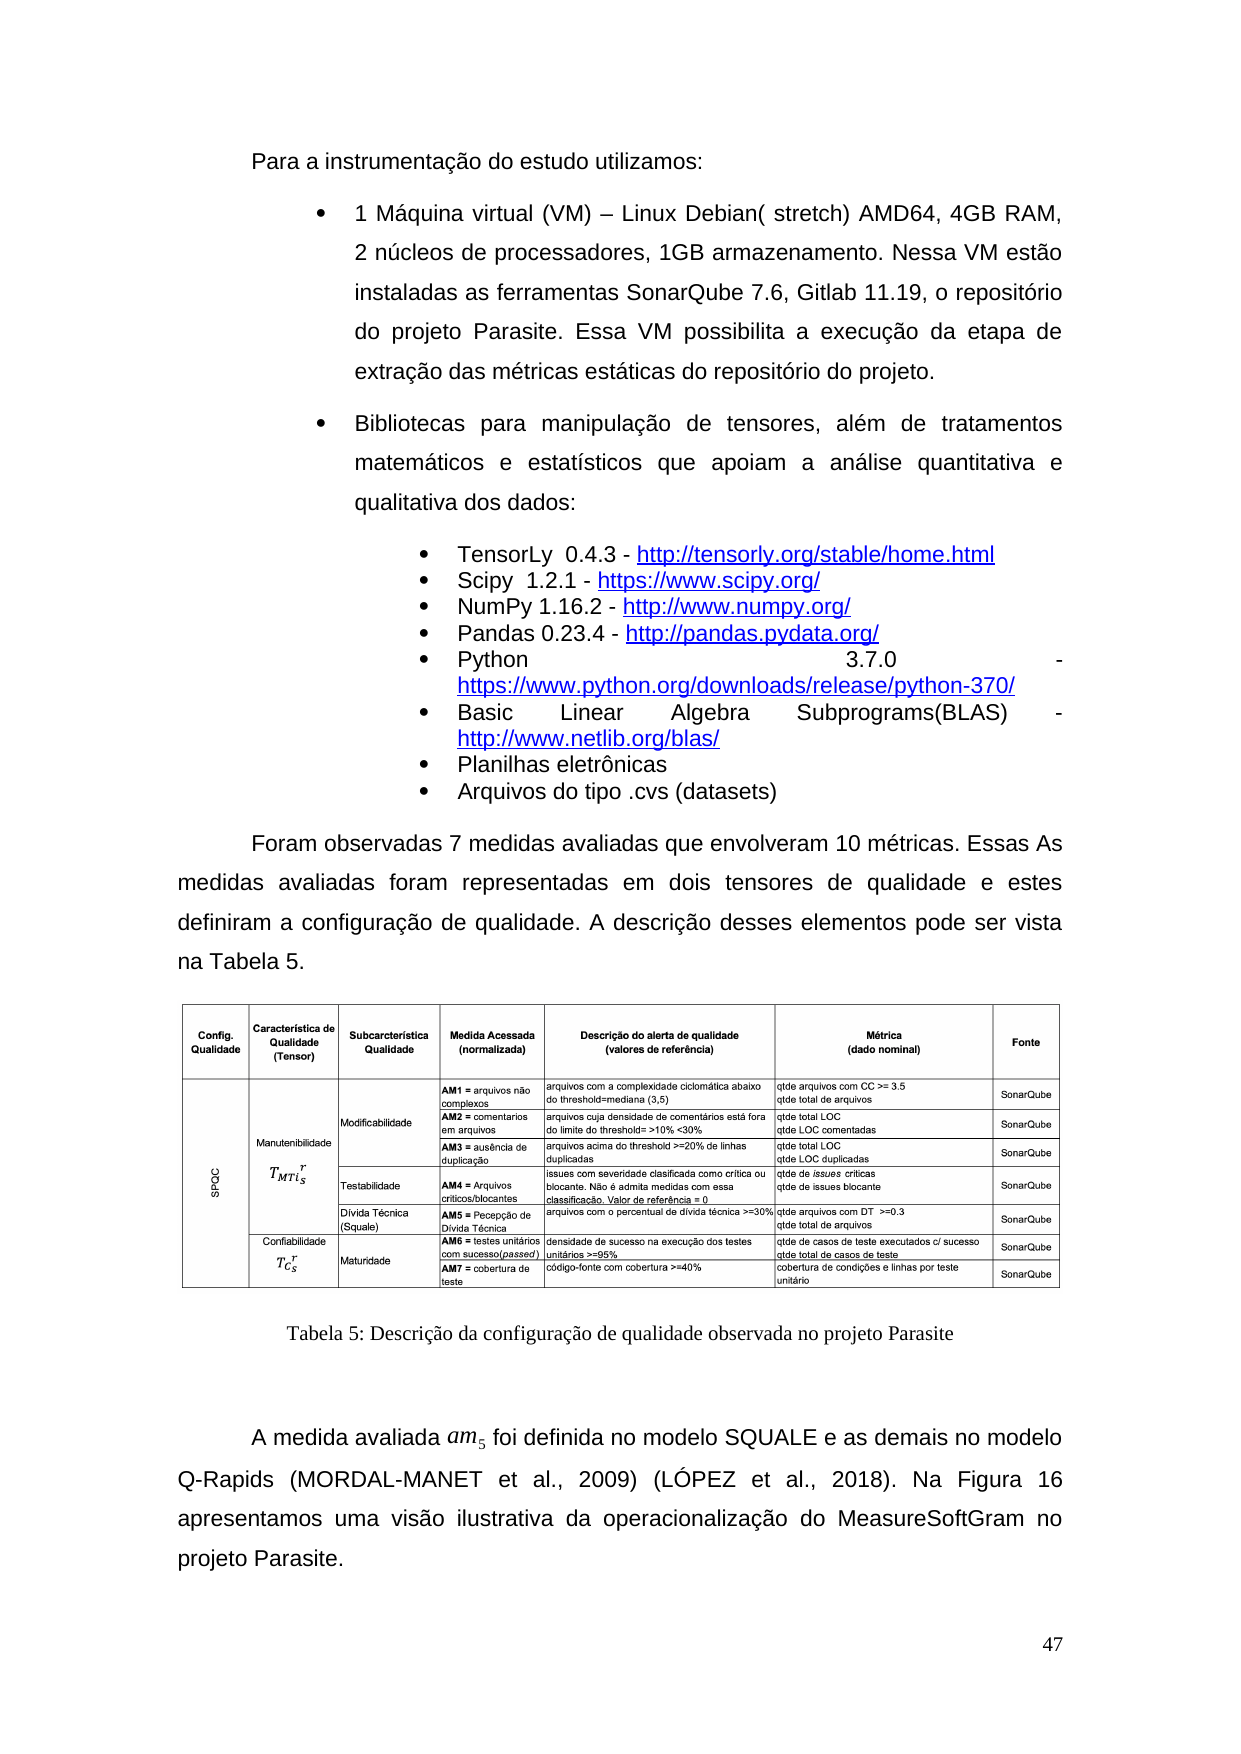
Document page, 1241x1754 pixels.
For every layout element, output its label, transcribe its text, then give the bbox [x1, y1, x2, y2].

text Tabela 5: Descrição da configuração de qualidade observada no projeto Parasite [177, 1321, 1063, 1345]
list Arquivos do tipo .cvs (datasets) [420, 778, 1063, 804]
picture [177, 1000, 1063, 1294]
text Foram observadas 7 medidas avaliadas que envolveram 10 métricas. Essas As medidas avaliadas foram representadas em dois tensores de qualidade e estes definiram a configuração de qualidade. A descrição desses elementos pode ser vista na Tabela 5. [177, 830, 1063, 974]
list NumPy 1.16.2 - http://www.numpy.org/ [420, 593, 1063, 619]
list Pandas 0.23.4 - http://pandas.pydata.org/ [420, 619, 1063, 646]
list Python 3.7.0 - https://www.python.org/downloads/release/python-370/ [420, 646, 1063, 699]
list 1 Máquina virtual (VM) – Linux Debian( stretch) AMD64, 4GB RAM, 2 núcleos de processadores, 1GB armazenamento. Nessa VM estão instaladas as ferramentas SonarQube 7.6, Gitlab 11.19, o repositório do projeto Parasite. Essa VM possibilita a execução da etapa de extração das métricas estáticas do repositório do projeto. [317, 200, 1063, 384]
list TensorLy 0.4.3 - http://tensorly.org/stable/home.html [420, 541, 1063, 567]
list Planilhas eletrônicas [420, 751, 1063, 778]
list Scipy 1.2.1 - https://www.scipy.org/ [420, 567, 1063, 593]
list Bibliotecas para manipulação de tensores, além de tratamentos matemáticos e estatísticos que apoiam a análise quantitativa e qualitativa dos dados: [317, 409, 1063, 515]
list Basic Linear Algebra Subprograms(BLAS) - http://www.netlib.org/blas/ [420, 699, 1063, 751]
text Para a instrumentação do estudo utilizamos: [177, 148, 1063, 174]
text A medida avaliada foi definida no modelo SQUALE e as demais no modelo Q-Rapids (MORDAL-MANET et al., 2009) (LÓPEZ et al., 2018). Na Figura 16 apresentamos uma visão ilustrativa da operacionalização do MeasureSoftGram no projeto Parasite. [177, 1421, 1063, 1571]
